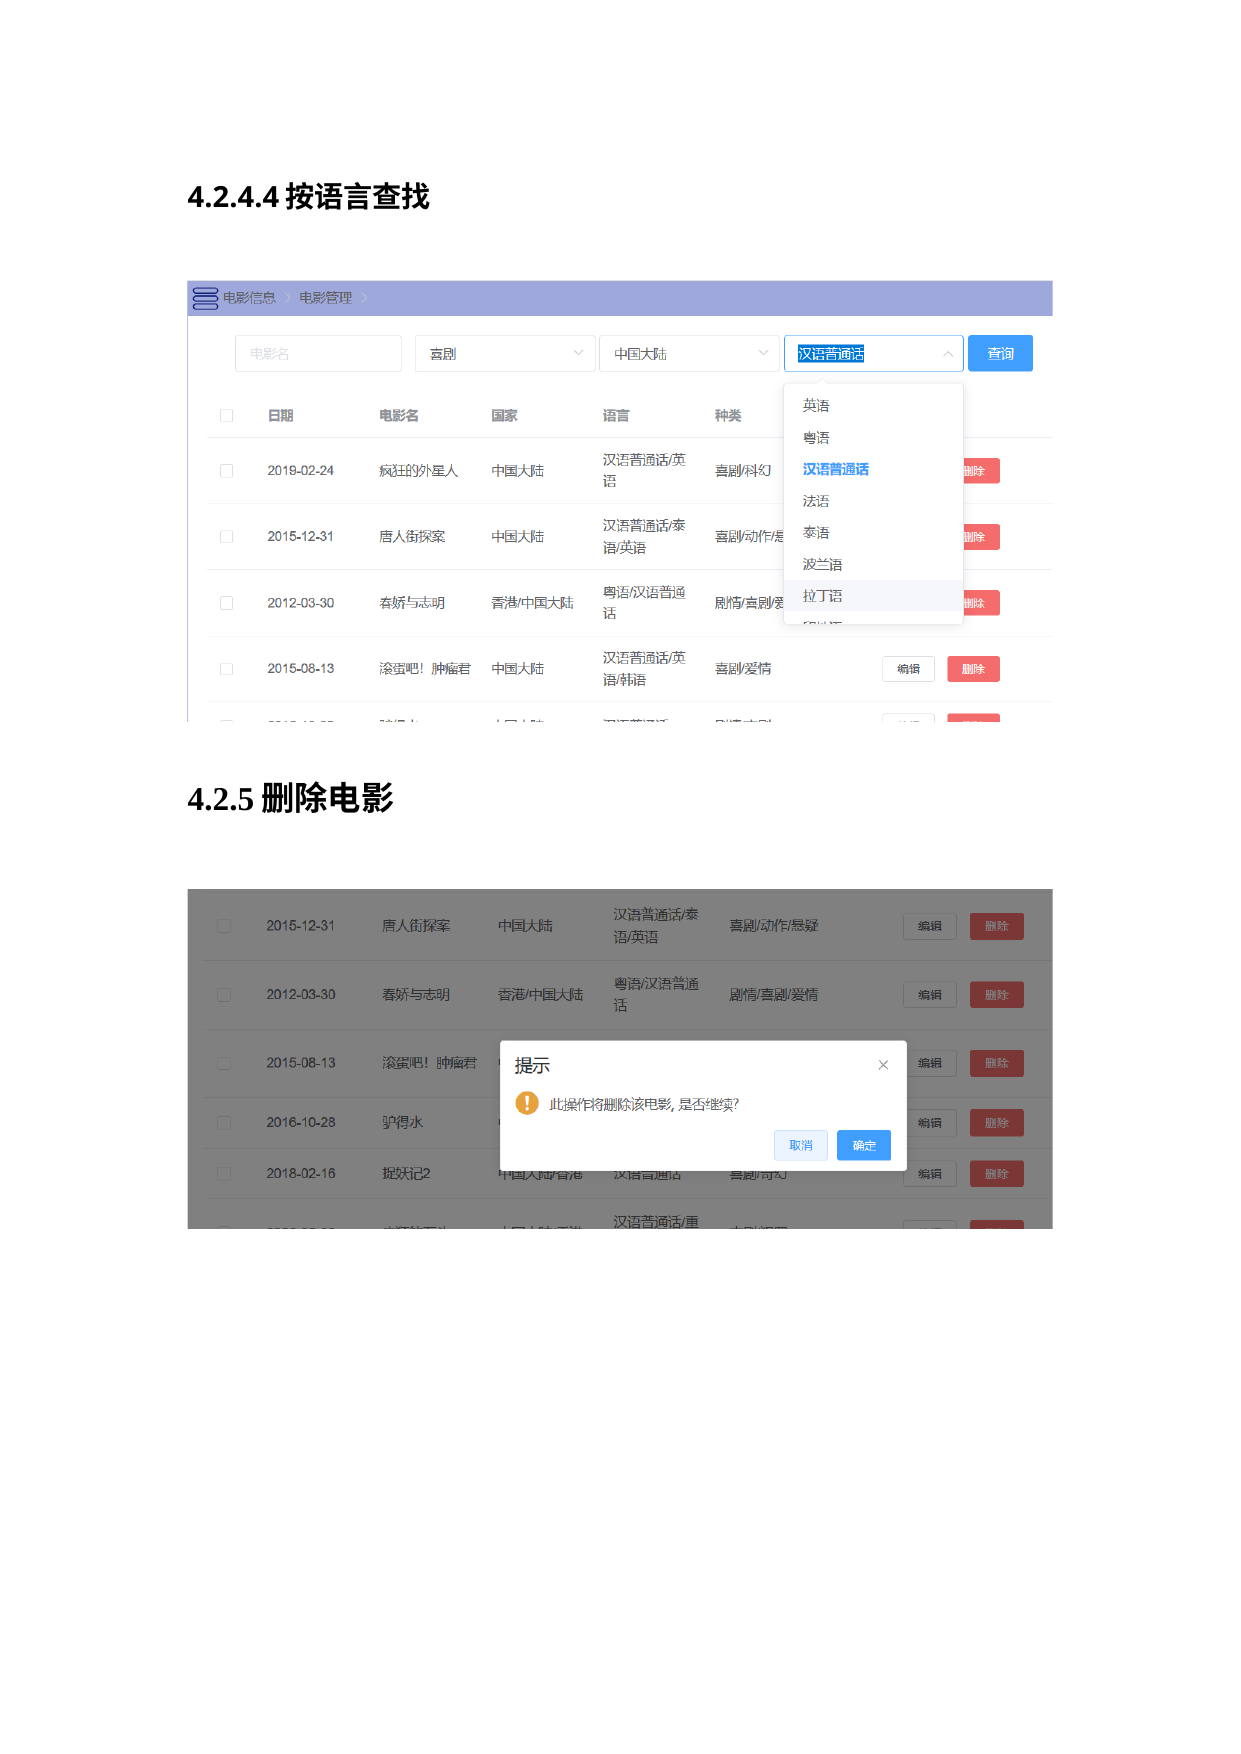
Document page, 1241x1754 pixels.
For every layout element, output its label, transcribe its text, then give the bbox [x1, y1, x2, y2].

subtitle 4.2.5删除电影 [187, 763, 1053, 828]
picture [187, 280, 1053, 722]
picture [187, 889, 1053, 1229]
subtitle 4.2.4.4按语言查找 [187, 162, 1053, 227]
